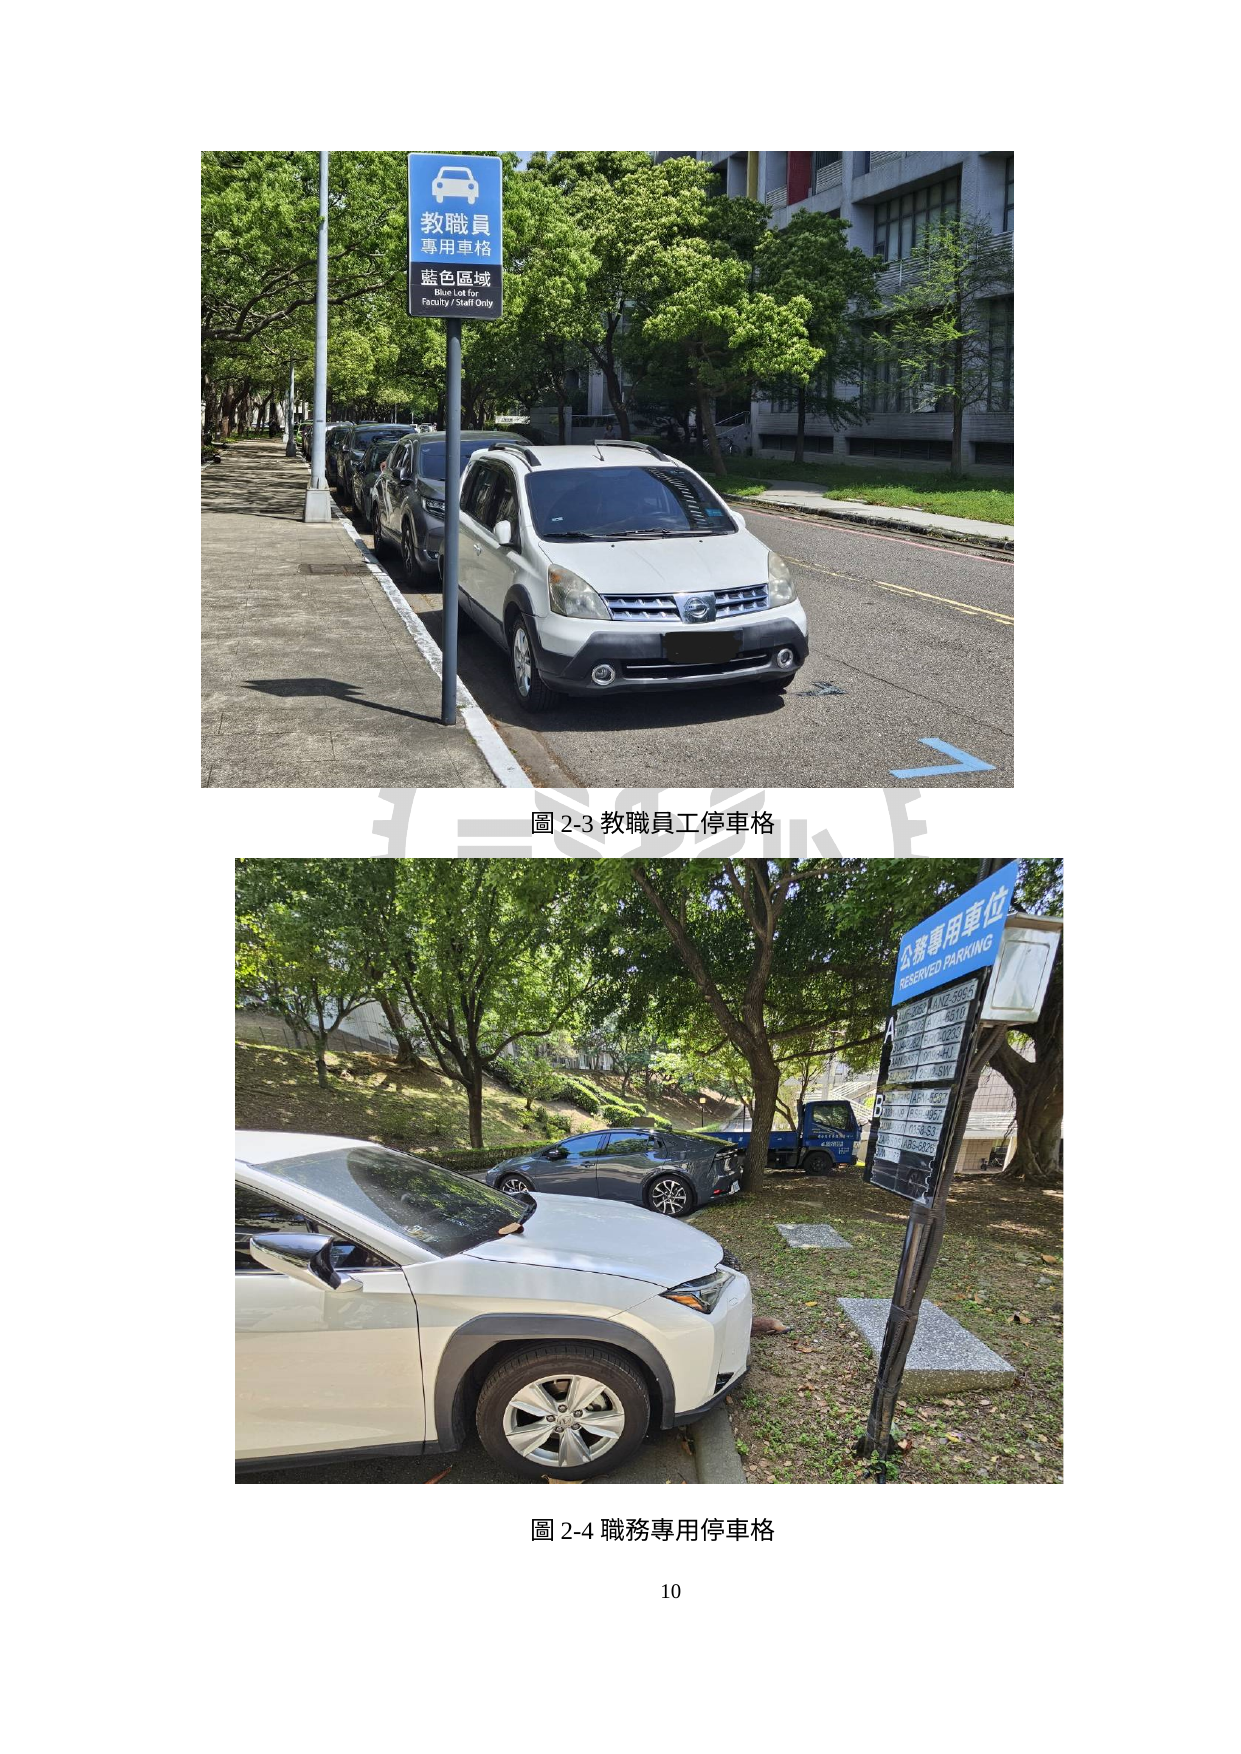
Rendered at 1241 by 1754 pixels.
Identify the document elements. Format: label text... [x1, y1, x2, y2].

text 圖2-3 教職員工停車格 [187, 802, 1097, 840]
picture [201, 151, 1014, 788]
picture [235, 858, 1064, 1484]
text 圖2-4 職務專用停車格 [187, 1510, 1097, 1547]
